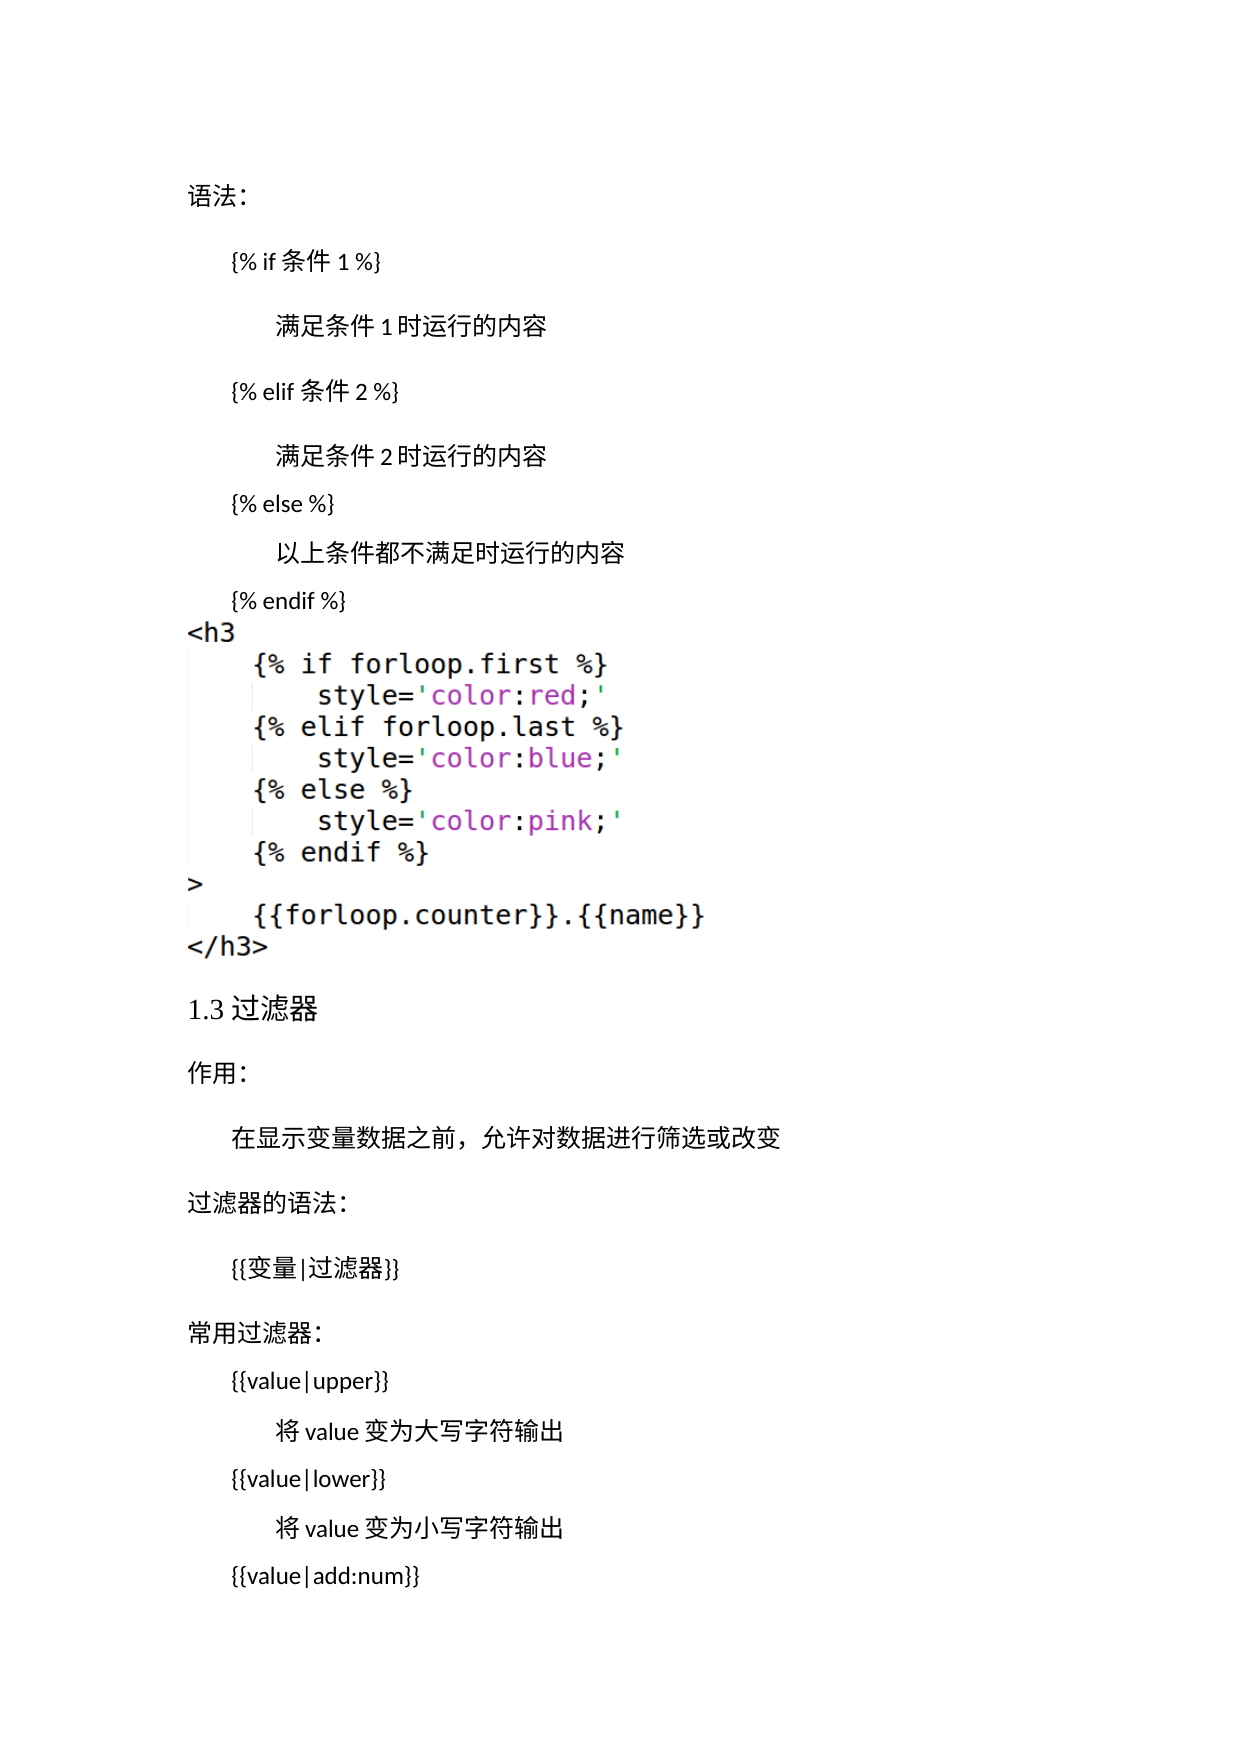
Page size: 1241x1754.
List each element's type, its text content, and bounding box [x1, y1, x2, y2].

text 过滤器的语法： [187, 1169, 1053, 1234]
text {% endif %} [231, 584, 1053, 617]
text {% if 条件1 %} [231, 227, 1053, 292]
text 满足条件1时运行的内容 [275, 292, 1053, 357]
text {{value|upper}} [231, 1364, 1053, 1397]
text 1.3 过滤器 [187, 974, 1053, 1039]
text 以上条件都不满足时运行的内容 [275, 519, 1053, 584]
text 在显示变量数据之前，允许对数据进行筛选或改变 [231, 1104, 1053, 1169]
text 语法： [187, 162, 1053, 227]
text 常用过滤器： [187, 1299, 1053, 1364]
text 作用： [187, 1039, 1053, 1104]
text 将value变为大写字符输出 [275, 1397, 1053, 1462]
text {{value|add:num}} [231, 1559, 1053, 1592]
text 满足条件2时运行的内容 [275, 422, 1053, 487]
picture [187, 617, 718, 973]
text 将value变为小写字符输出 [275, 1494, 1053, 1559]
text {{value|lower}} [231, 1462, 1053, 1494]
text {{变量|过滤器}} [231, 1234, 1053, 1299]
text {% else %} [231, 487, 1053, 519]
text {% elif 条件2 %} [231, 357, 1053, 422]
